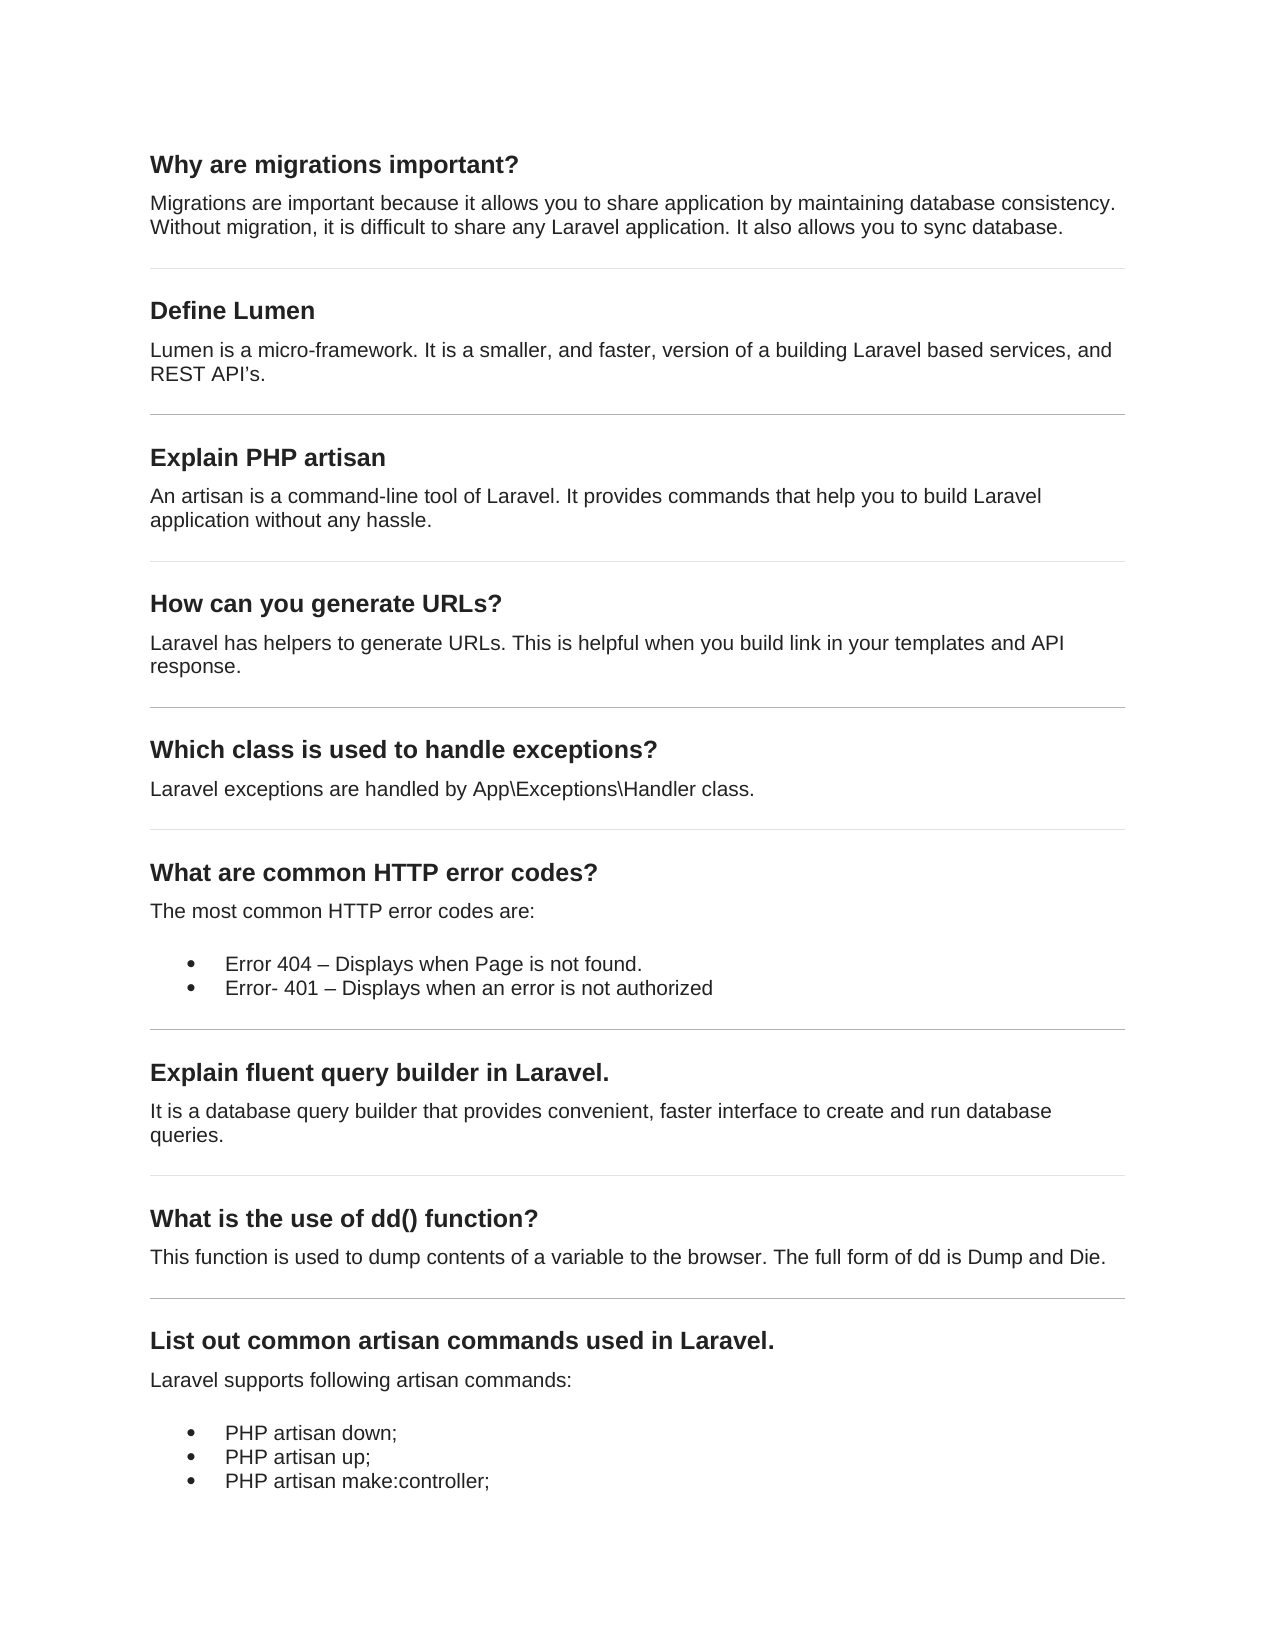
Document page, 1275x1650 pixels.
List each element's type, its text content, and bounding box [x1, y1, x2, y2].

text Laravel supports following artisan commands: [150, 1367, 1125, 1391]
text The most common HTTP error codes are: [150, 899, 1125, 923]
text List out common artisan commands used in Laravel. [150, 1326, 1125, 1355]
text Define Lumen [150, 296, 1125, 325]
text Explain PHP artisan [150, 443, 1125, 471]
list Error 404 – Displays when Page is not found. [187, 952, 1125, 976]
text This function is used to dump contents of a variable to the browser. The full form of dd is Dump and Die. [150, 1245, 1125, 1269]
text Why are migrations important? [150, 150, 1125, 179]
text It is a database query builder that provides convenient, faster interface to create and run database queries. [150, 1099, 1125, 1147]
text Migrations are important because it allows you to share application by maintaining database consistency. Without migration, it is difficult to share any Laravel application. It also allows you to sync database. [150, 191, 1125, 239]
list PHP artisan make:controller; [187, 1469, 1125, 1493]
text Laravel exceptions are handled by App\Exceptions\Handler class. [150, 777, 1125, 801]
list Error- 401 – Displays when an error is not authorized [187, 976, 1125, 1000]
text What are common HTTP error codes? [150, 858, 1125, 887]
text What is the use of dd() function? [150, 1204, 1125, 1233]
text How can you generate URLs? [150, 589, 1125, 618]
text An artisan is a command-line tool of Laravel. It provides commands that help you to build Laravel application without any hassle. [150, 484, 1125, 532]
list PHP artisan up; [187, 1445, 1125, 1469]
text Laravel has helpers to generate URLs. This is helpful when you build link in your templates and API response. [150, 630, 1125, 678]
text Which class is used to handle exceptions? [150, 735, 1125, 764]
text Lumen is a micro-framework. It is a smaller, and faster, version of a building Laravel based services, and REST API’s. [150, 338, 1125, 386]
text Explain fluent query builder in Laravel. [150, 1057, 1125, 1086]
list PHP artisan down; [187, 1421, 1125, 1445]
